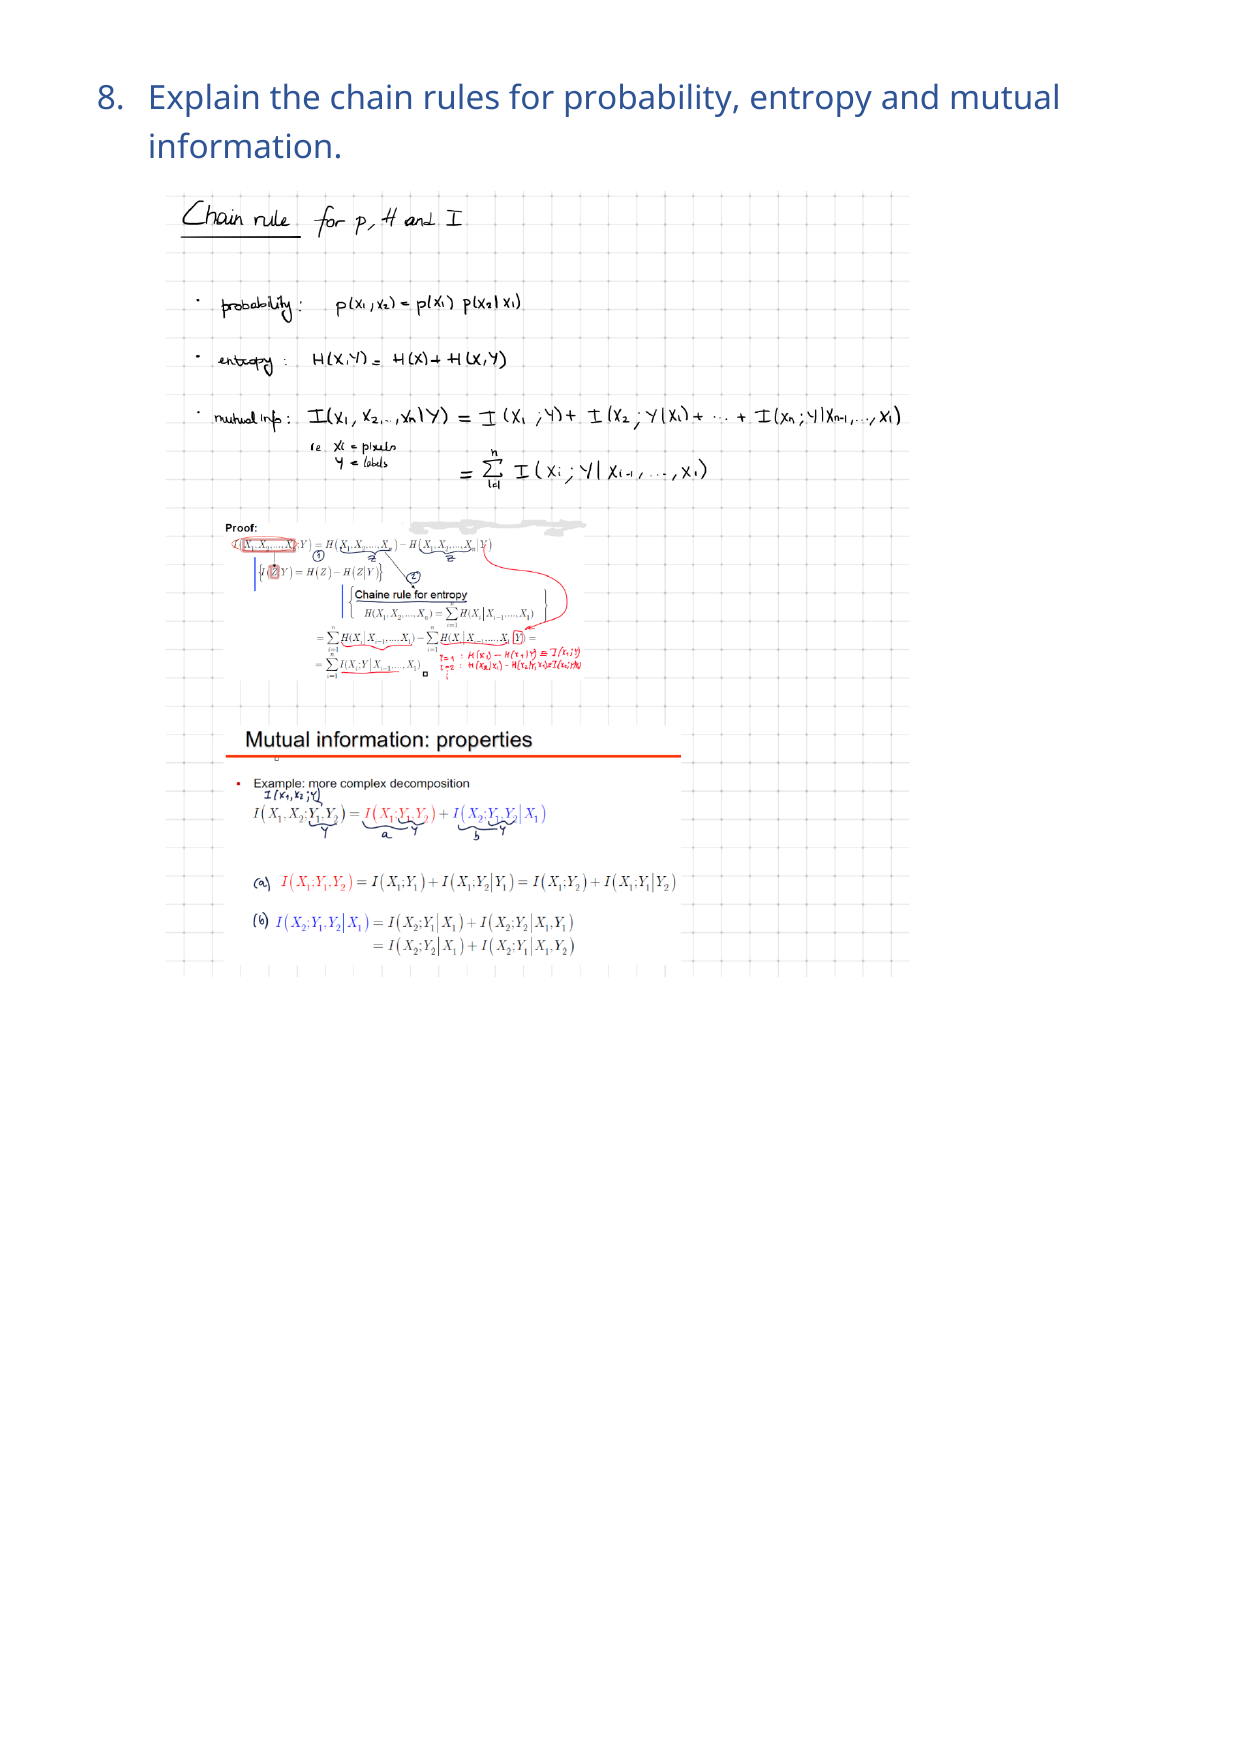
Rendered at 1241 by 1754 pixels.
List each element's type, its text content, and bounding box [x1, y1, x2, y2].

picture [165, 191, 910, 977]
subtitle Explain the chain rules for probability, entropy and mutual information. [97, 74, 1090, 168]
